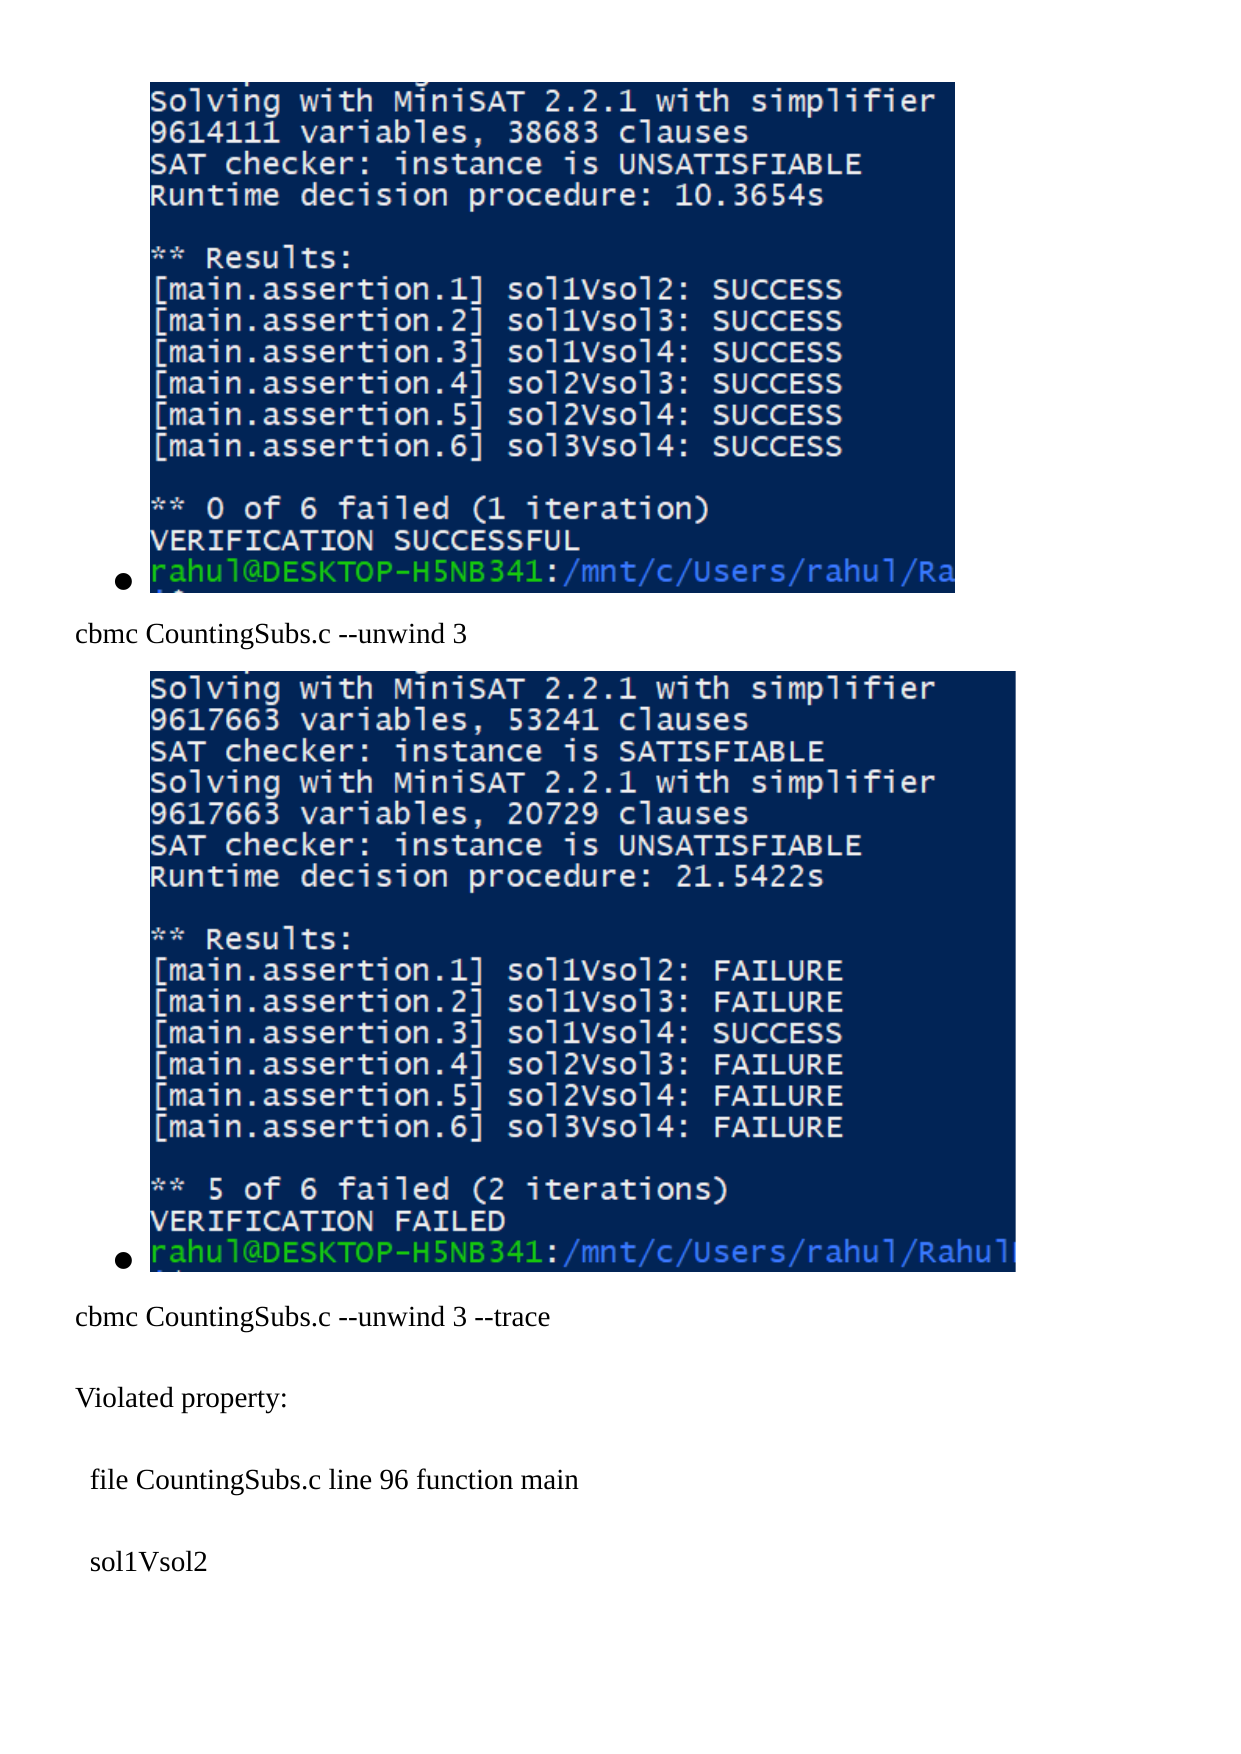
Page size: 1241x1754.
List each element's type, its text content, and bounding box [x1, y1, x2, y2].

text sol1Vsol2 [75, 1528, 1165, 1593]
list cbmc CountingSubs.c --unwind 3 --trace [75, 1283, 1165, 1348]
picture [150, 671, 1016, 1272]
text Violated property: [75, 1365, 1165, 1430]
picture [150, 82, 955, 593]
text file CountingSubs.c line 96 function main [75, 1447, 1165, 1512]
list cbmc CountingSubs.c --unwind 3 [75, 601, 1165, 666]
